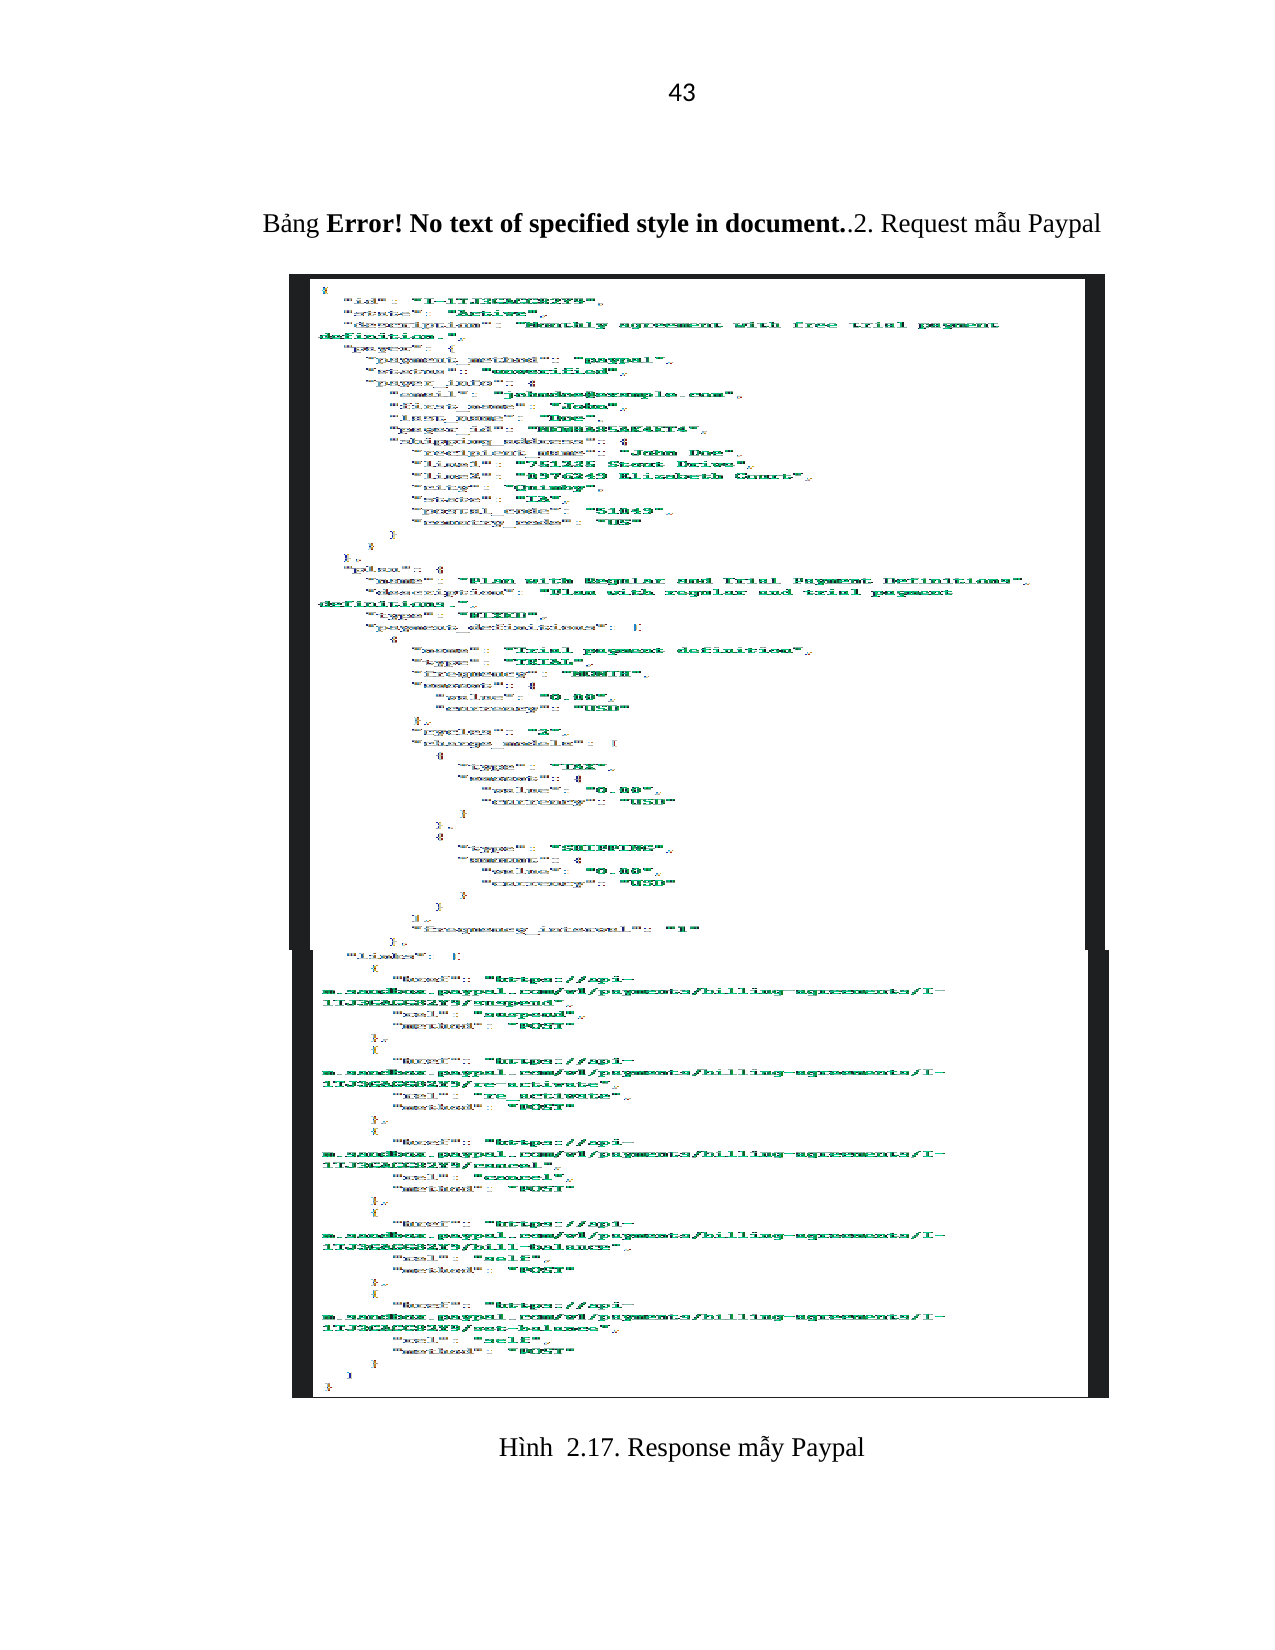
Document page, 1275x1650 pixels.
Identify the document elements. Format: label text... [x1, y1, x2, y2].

picture [252, 274, 1111, 1398]
text Bảng Error! No text of specified style in document..2. Request mẫu Paypal [207, 207, 1157, 238]
